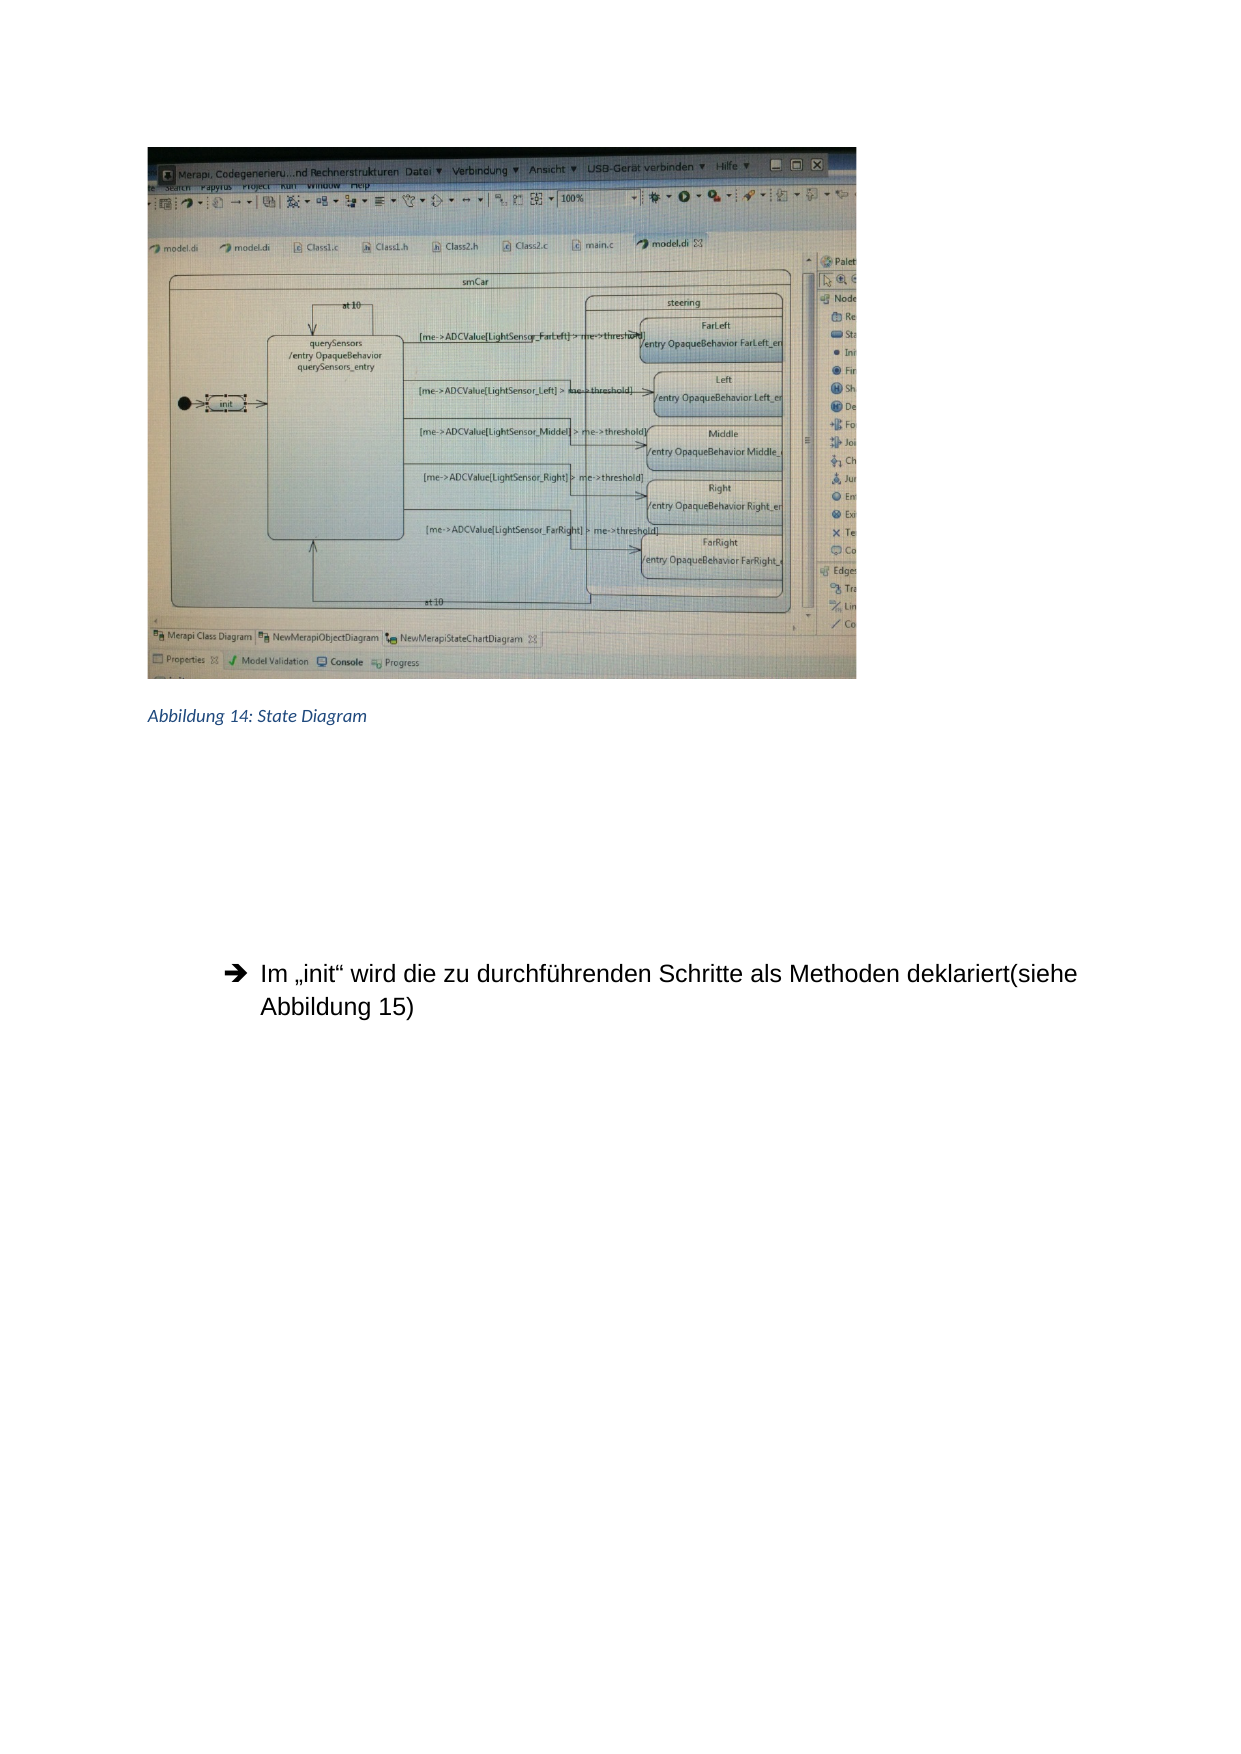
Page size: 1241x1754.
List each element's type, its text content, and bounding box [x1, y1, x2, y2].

picture [147, 147, 857, 679]
list Im „init“ wird die zu durchführenden Schritte als Methoden deklariert(siehe Abbildung 15) [223, 959, 1093, 1021]
